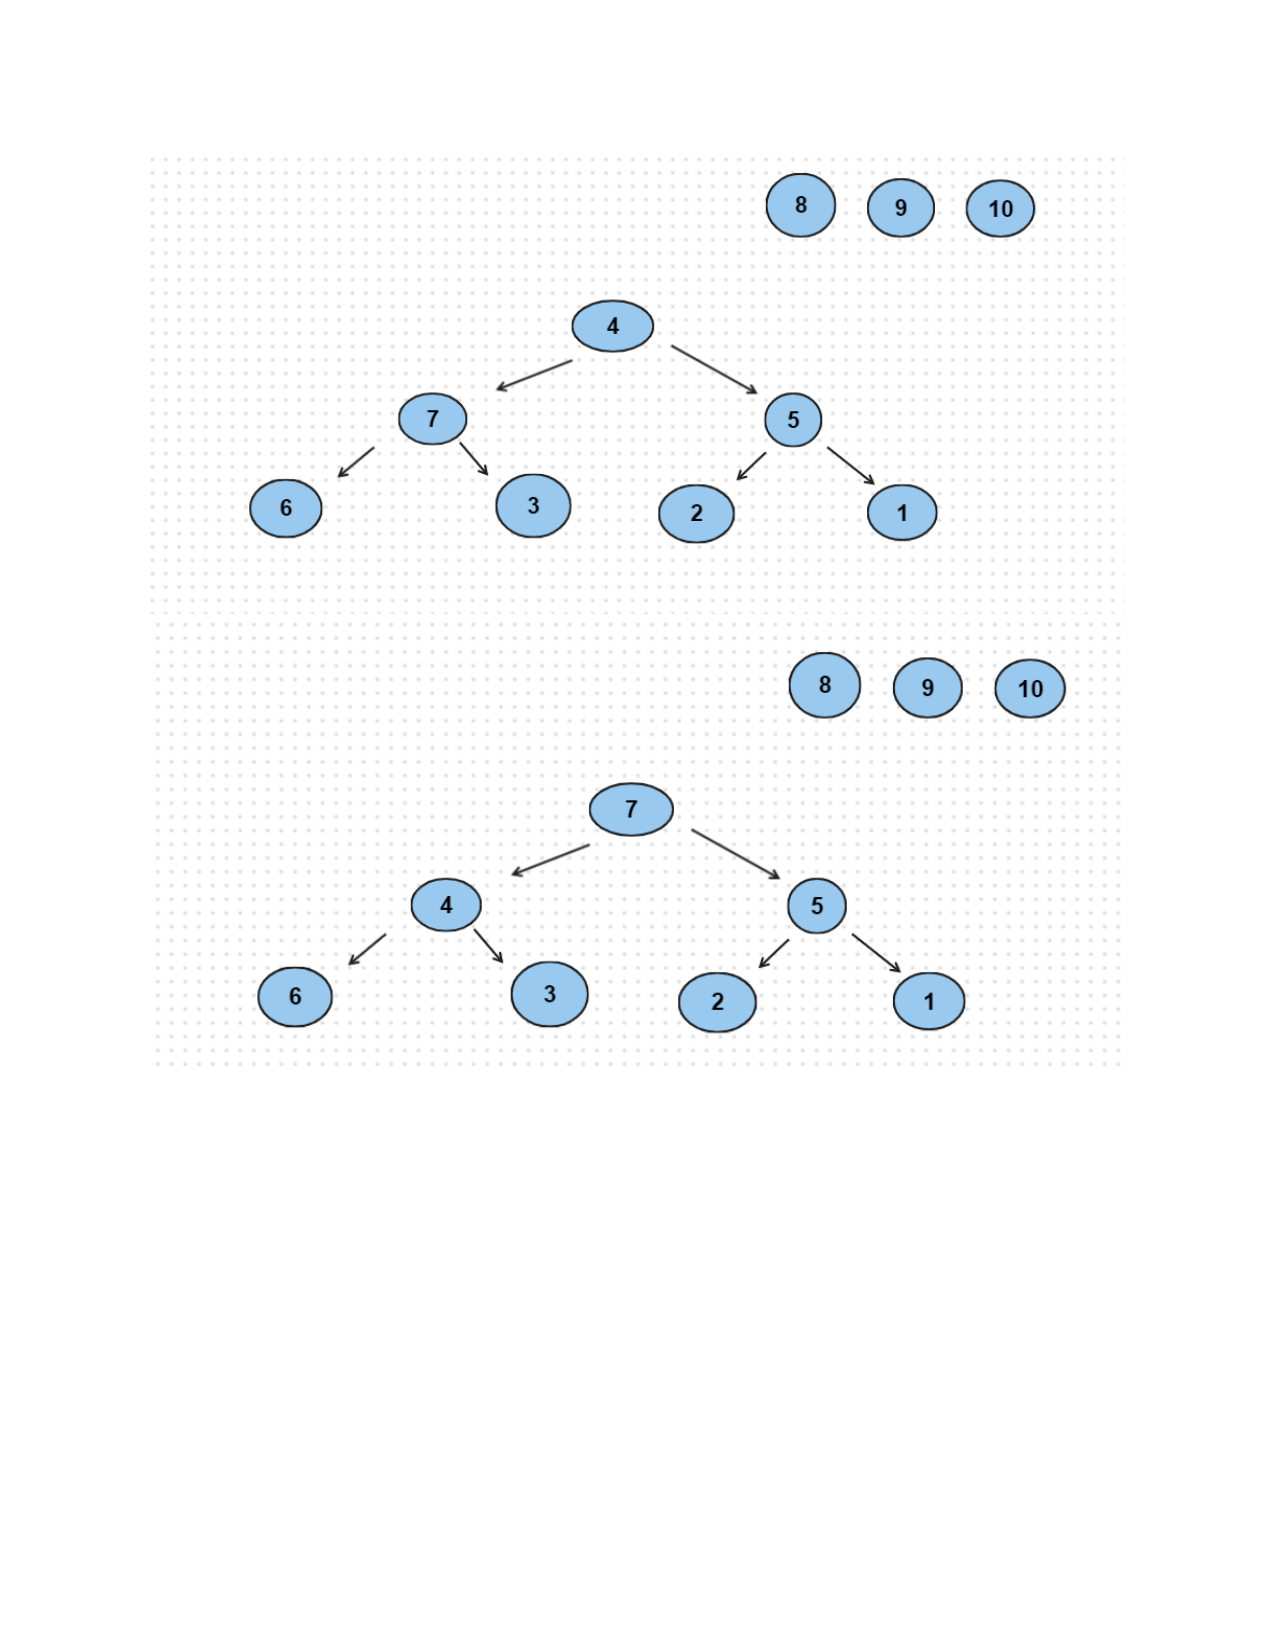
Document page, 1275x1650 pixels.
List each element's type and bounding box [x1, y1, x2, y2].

picture [150, 150, 1125, 614]
picture [150, 622, 1125, 1069]
